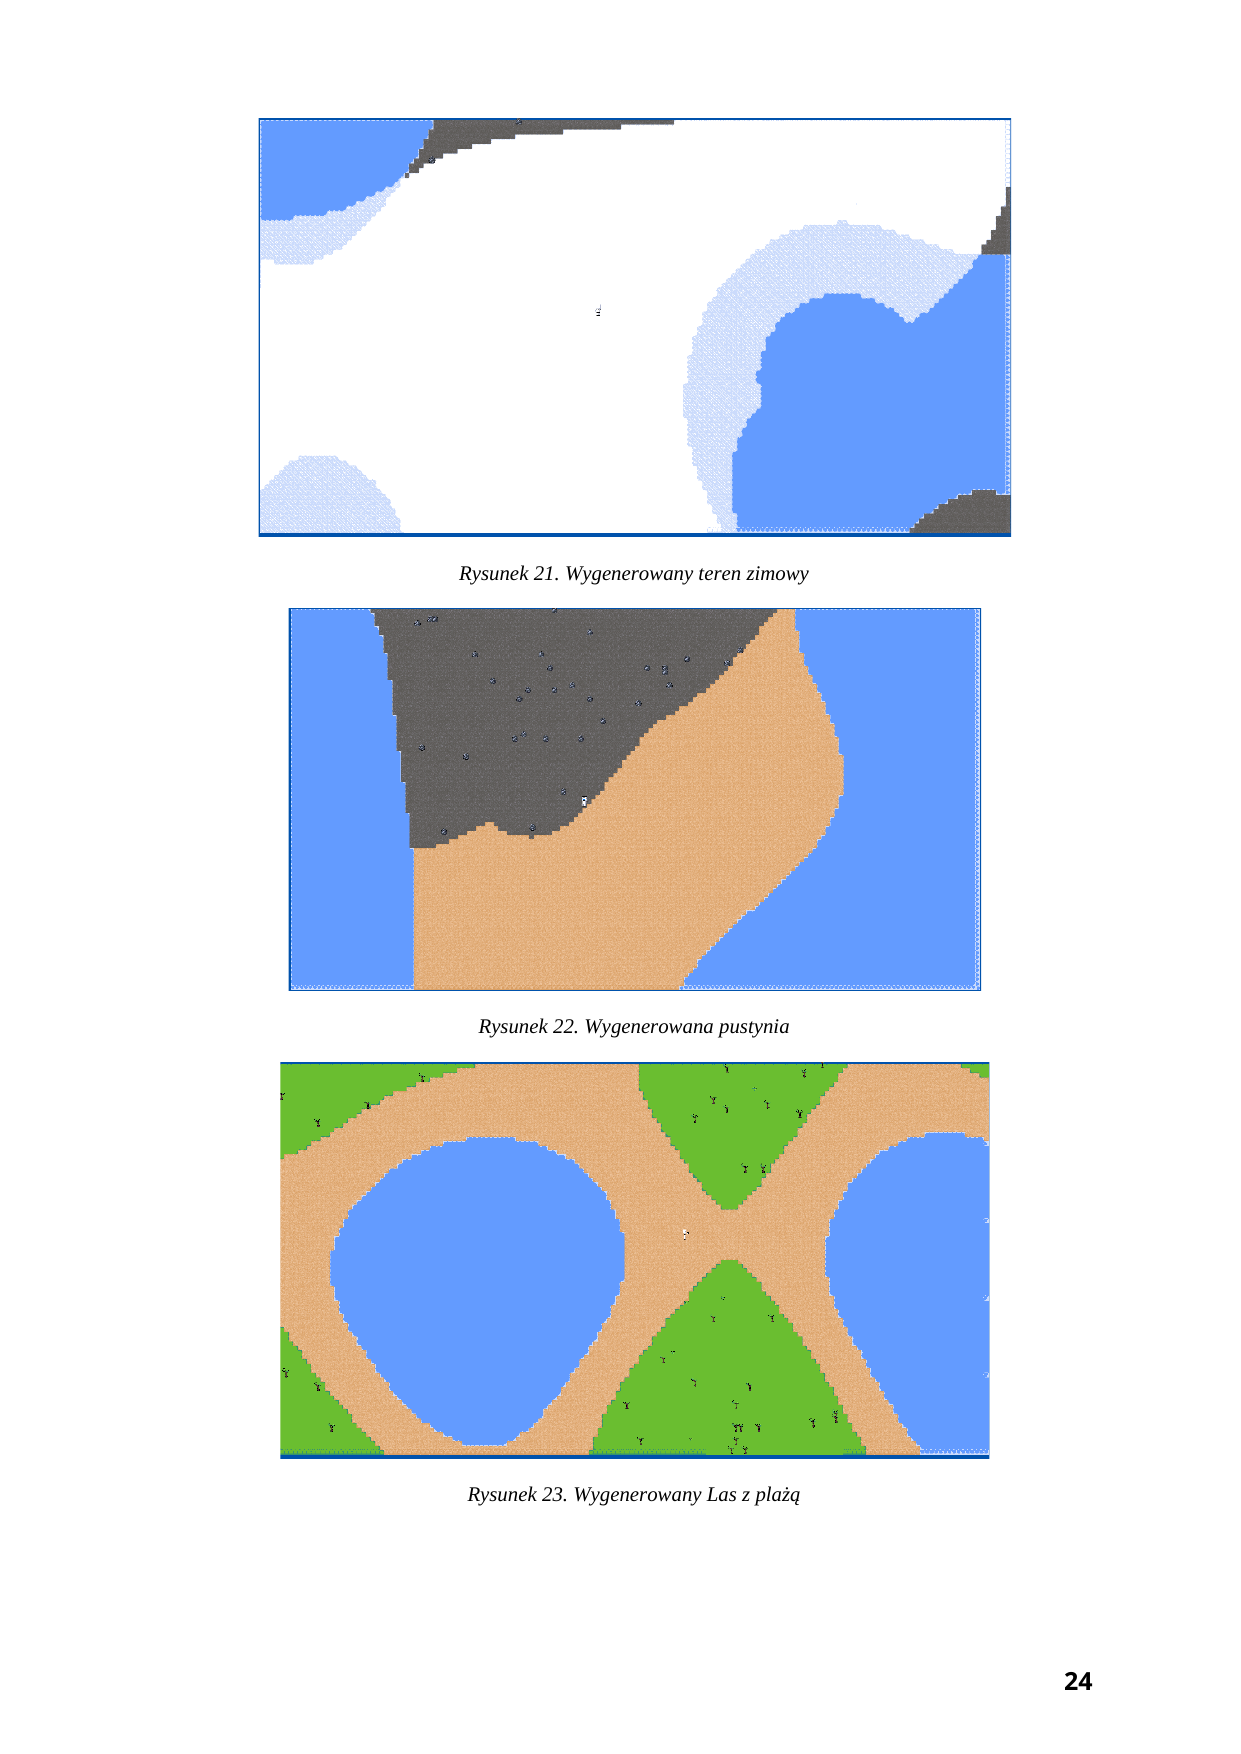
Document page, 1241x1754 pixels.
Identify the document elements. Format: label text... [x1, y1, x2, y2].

text Rysunek 22. Wygenerowana pustynia [177, 1014, 1092, 1038]
text Rysunek 23. Wygenerowany Las z plażą [177, 1482, 1092, 1506]
picture [288, 608, 982, 991]
picture [280, 1062, 990, 1459]
text Rysunek 21. Wygenerowany teren zimowy [177, 561, 1092, 585]
picture [258, 118, 1012, 537]
